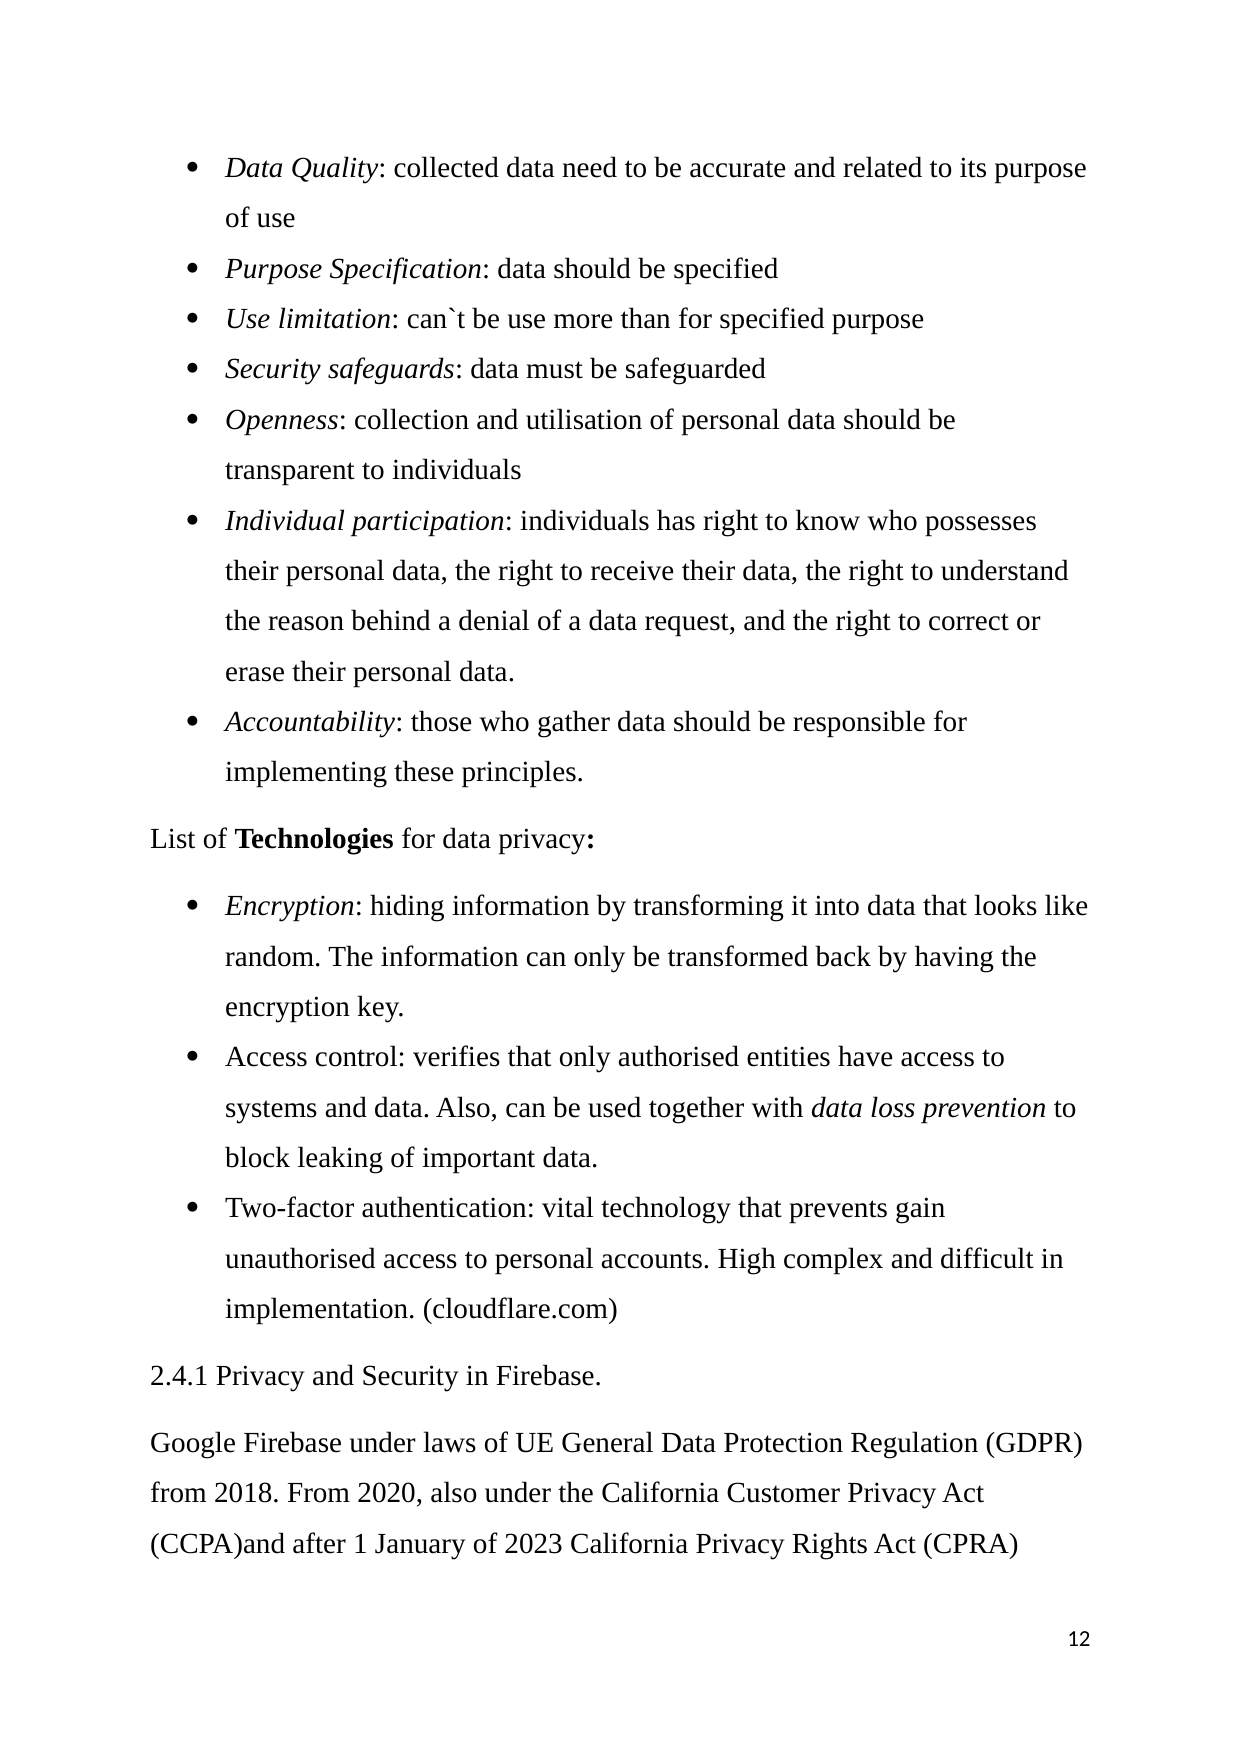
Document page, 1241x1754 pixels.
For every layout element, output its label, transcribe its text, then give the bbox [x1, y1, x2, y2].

list Openness: collection and utilisation of personal data should be transparent to individuals [187, 402, 1090, 486]
list Two-factor authentication: vital technology that prevents gain unauthorised access to personal accounts. High complex and difficult in implementation. (cloudflare.com) [187, 1191, 1090, 1325]
list Encryption: hiding information by transforming it into data that looks like random. The information can only be transformed back by having the encryption key. [187, 888, 1090, 1023]
list Purpose Specification: data should be specified [187, 251, 1090, 284]
list Data Quality: collected data need to be accurate and related to its purpose of use [187, 150, 1090, 234]
list Access control: verifies that only authorised entities have access to systems and data. Also, can be used together with data loss prevention to block leaking of important data. [187, 1039, 1090, 1174]
list Accountability: those who gather data should be responsible for implementing these principles. [187, 704, 1090, 788]
text 2.4.1 Privacy and Security in Firebase. [150, 1358, 1090, 1392]
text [150, 1425, 1090, 1559]
list Use limitation: can`t be use more than for specified purpose [187, 301, 1090, 335]
list Individual participation: individuals has right to know who possesses their personal data, the right to receive their data, the right to understand the reason behind a denial of a data request, and the right to correct or erase their personal data. [187, 503, 1090, 687]
text List of Technologies for data privacy: [150, 821, 1090, 855]
list Security safeguards: data must be safeguarded [187, 352, 1090, 385]
